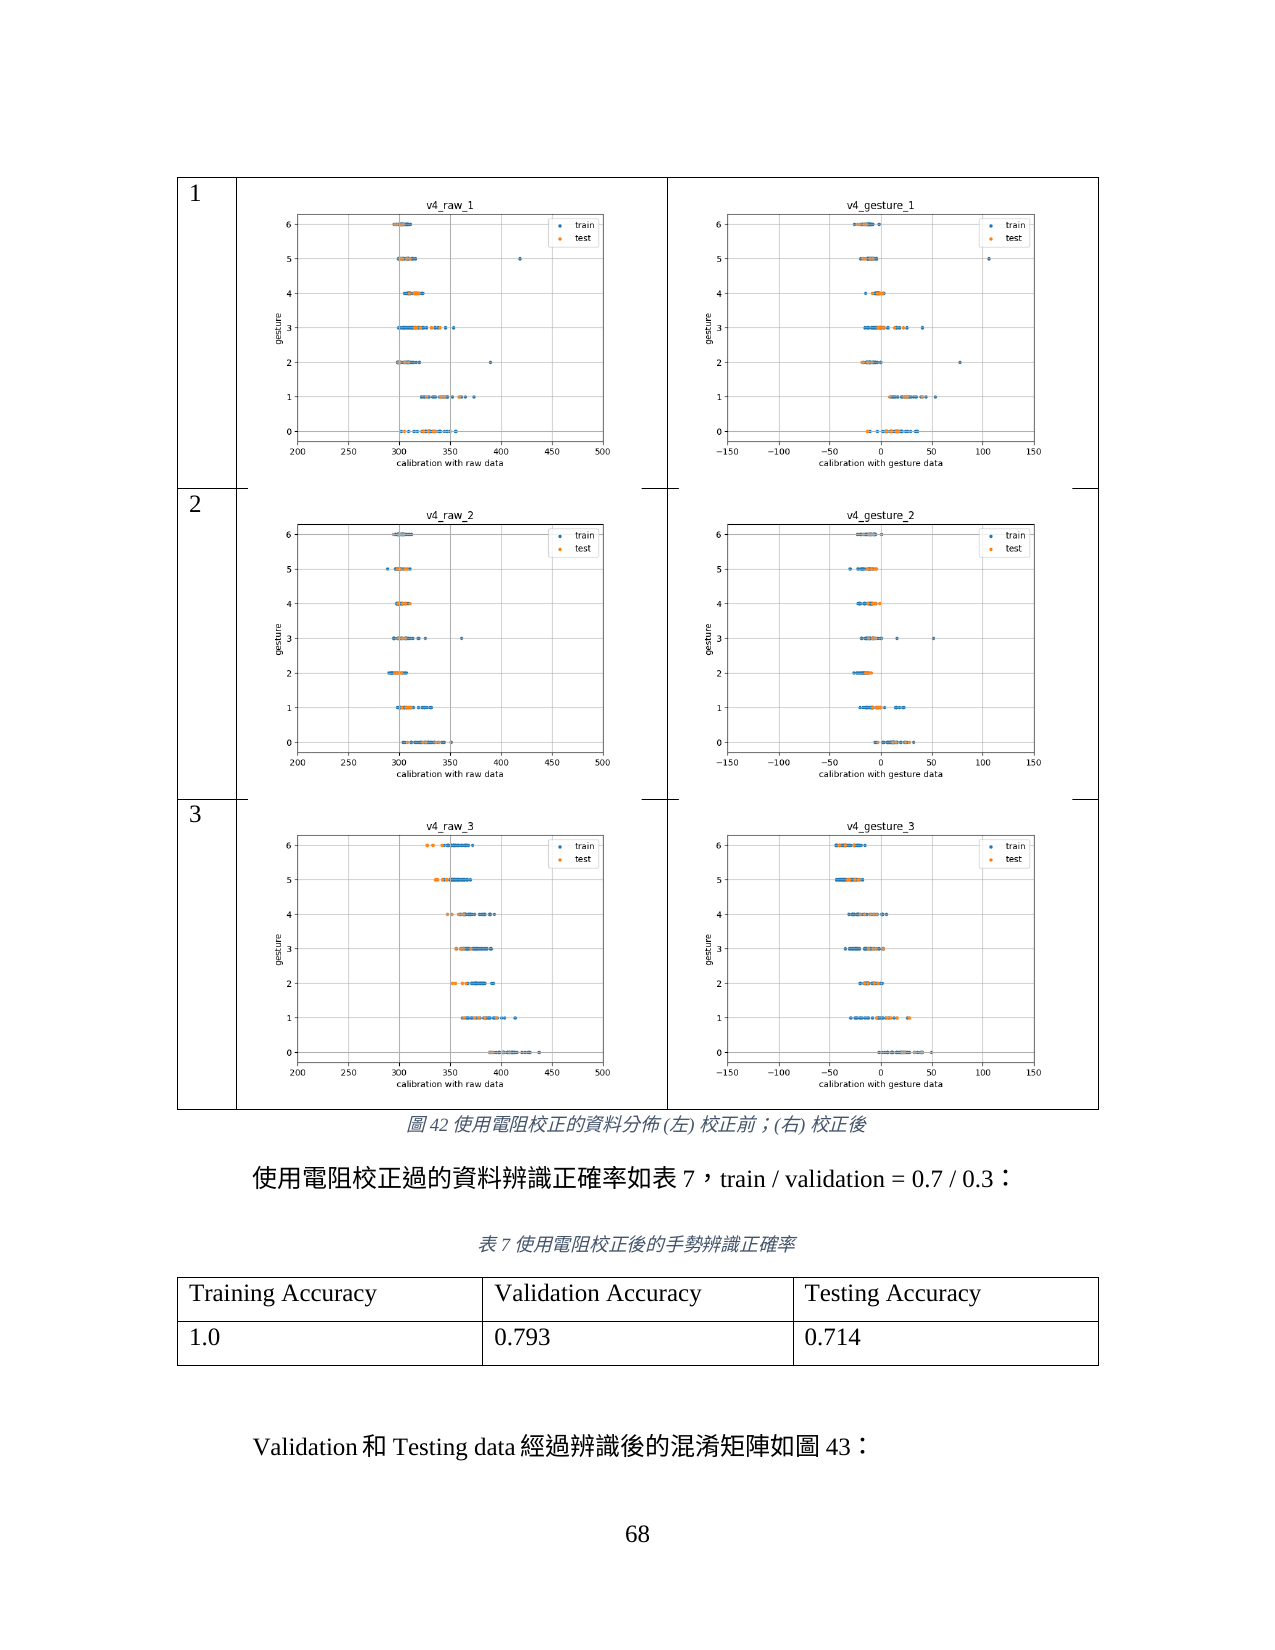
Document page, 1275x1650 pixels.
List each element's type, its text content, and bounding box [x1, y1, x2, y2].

picture [248, 799, 642, 1095]
table_cell 0.793 [483, 1322, 793, 1365]
table_cell [237, 800, 667, 1109]
table_cell [237, 489, 667, 798]
table_cell 3 [178, 800, 236, 1109]
text 圖 42 使用電阻校正的資料分佈 (左) 校正前；(右) 校正後 [177, 1110, 1098, 1137]
table_header Testing Accuracy [794, 1278, 1098, 1321]
table_cell [237, 178, 667, 488]
table_cell [668, 178, 1098, 488]
text 使用電阻校正過的資料辨識正確率如表7，train / validation = 0.7 / 0.3： [177, 1158, 1098, 1194]
picture [248, 178, 642, 474]
table_cell 2 [178, 489, 236, 798]
table_cell 1.0 [178, 1322, 482, 1365]
picture [678, 799, 1073, 1095]
picture [678, 488, 1073, 785]
picture [678, 178, 1073, 474]
table_cell [668, 800, 1098, 1109]
table_header Validation Accuracy [483, 1278, 793, 1321]
table_cell 0.714 [794, 1322, 1098, 1365]
table_cell [668, 489, 1098, 798]
table_cell 1 [178, 178, 236, 488]
table_header Training Accuracy [178, 1278, 482, 1321]
picture [248, 488, 642, 785]
text Validation和Testing data經過辨識後的混淆矩陣如圖43： [177, 1426, 1098, 1462]
text 表 7 使用電阻校正後的手勢辨識正確率 [177, 1229, 1098, 1256]
